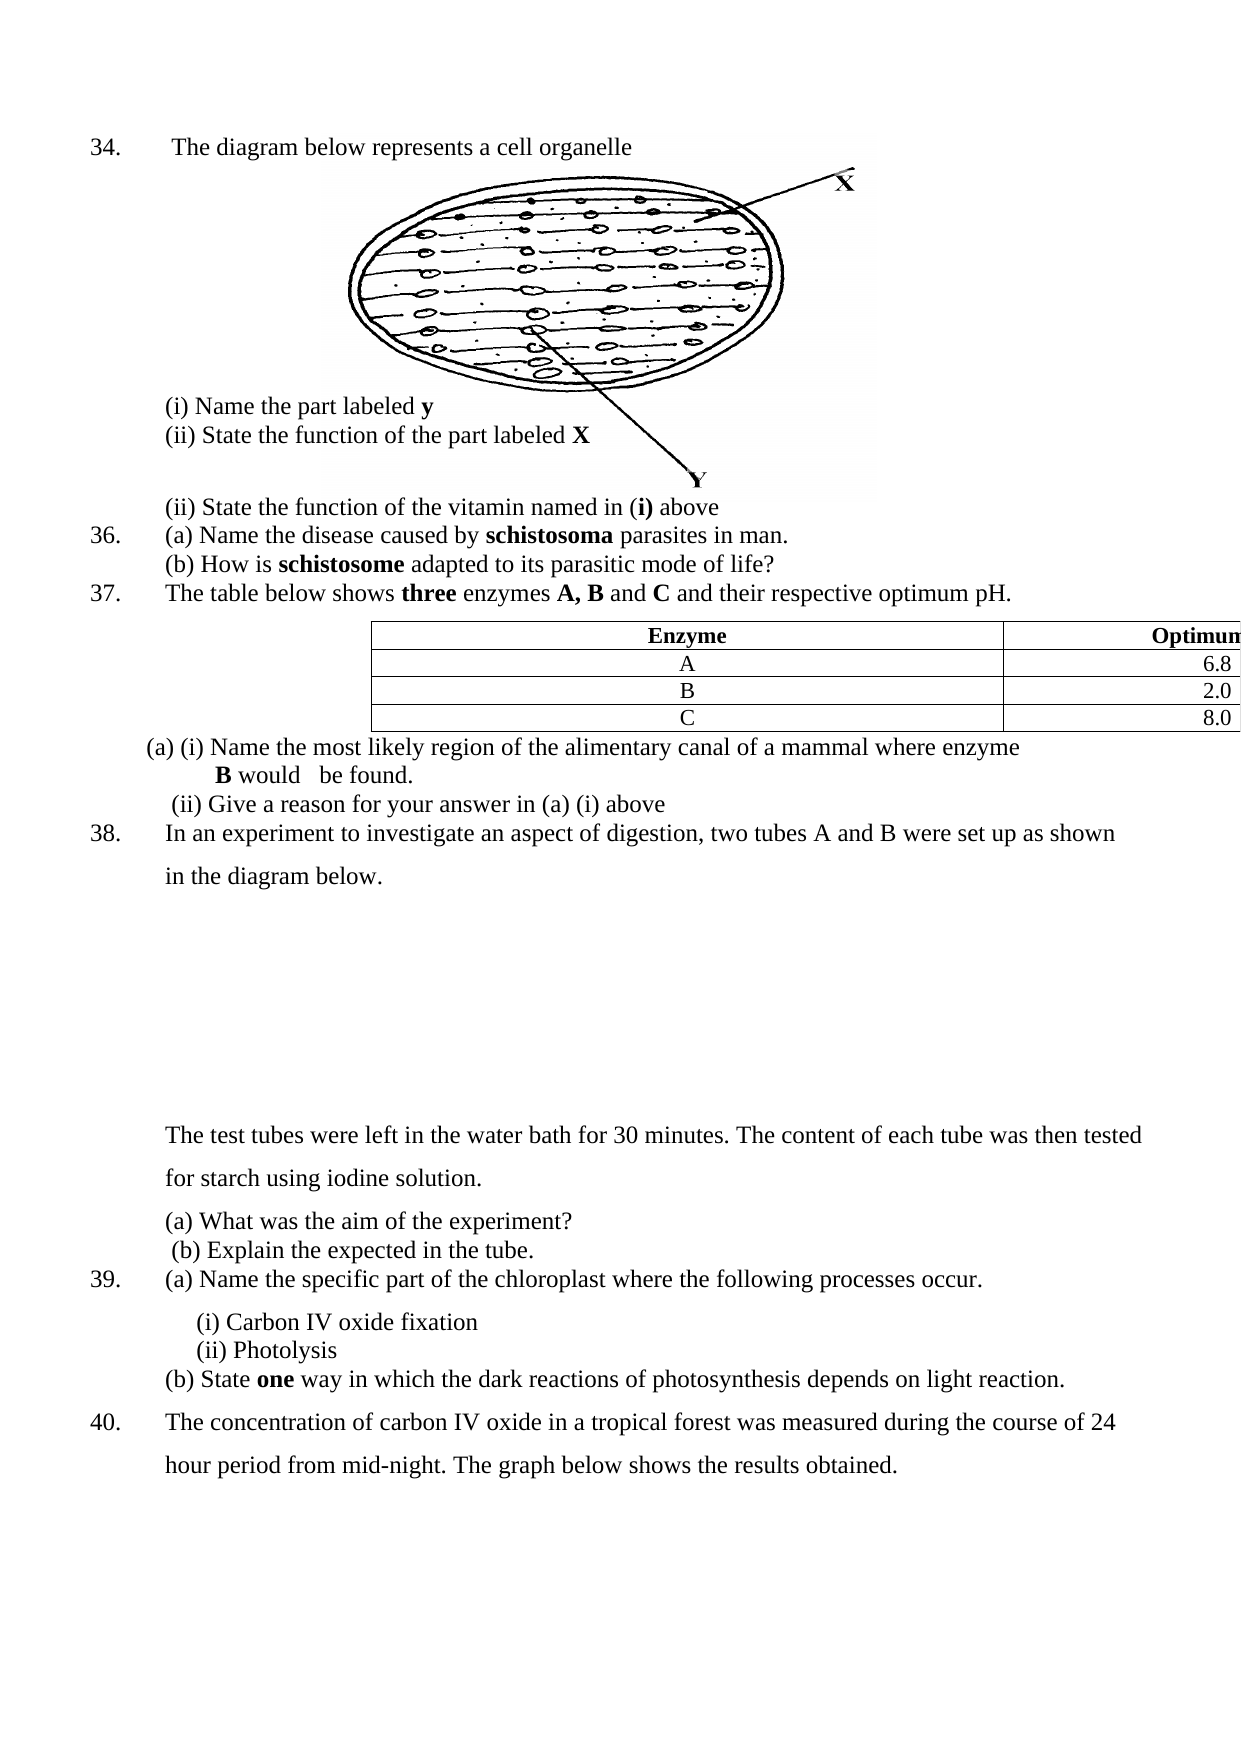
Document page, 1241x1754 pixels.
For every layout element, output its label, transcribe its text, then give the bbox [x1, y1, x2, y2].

text (ii) Photolysis [90, 1336, 1150, 1364]
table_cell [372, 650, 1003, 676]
text (ii) Give a reason for your answer in (a) (i) above [90, 789, 1150, 818]
text in the diagram below. [90, 861, 1150, 890]
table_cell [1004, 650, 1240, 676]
text for starch using iodine solution. [90, 1163, 1150, 1192]
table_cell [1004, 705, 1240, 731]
text (b) Explain the expected in the tube. [90, 1235, 1150, 1264]
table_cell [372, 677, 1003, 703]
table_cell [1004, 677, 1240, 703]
text 39. (a) Name the specific part of the chloroplast where the following processes occur. [90, 1264, 1150, 1292]
text (i) Carbon IV oxide fixation [90, 1307, 1150, 1336]
text 37. The table below shows three enzymes A, B and C and their respective optimum pH. [90, 578, 1150, 607]
text 38. In an experiment to investigate an aspect of digestion, two tubes A and B were set up as shown [90, 818, 1150, 847]
text 34. The diagram below represents a cell organelle [90, 132, 1150, 161]
text (ii) State the function of the vitamin named in (i) above [90, 492, 1150, 521]
text B would be found. [90, 761, 1150, 789]
text (a) (i) Name the most likely region of the alimentary canal of a mammal where enzyme [90, 732, 1150, 761]
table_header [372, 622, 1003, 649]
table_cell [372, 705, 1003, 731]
text (ii) State the function of the part labeled X [90, 420, 1150, 449]
text (i) Name the part labeled y [90, 391, 1150, 420]
text 40. The concentration of carbon IV oxide in a tropical forest was measured during the course of 24 [90, 1407, 1150, 1436]
text (b) State one way in which the dark reactions of photosynthesis depends on light reaction. [90, 1364, 1150, 1393]
text (b) How is schistosome adapted to its parasitic mode of life? [90, 549, 1150, 578]
text hour period from mid-night. The graph below shows the results obtained. [90, 1451, 1150, 1479]
text (a) What was the aim of the experiment? [90, 1206, 1150, 1235]
text The test tubes were left in the water bath for 30 minutes. The content of each tube was then tested [90, 1120, 1150, 1149]
text 36. (a) Name the disease caused by schistosoma parasites in man. [90, 521, 1150, 549]
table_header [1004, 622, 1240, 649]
